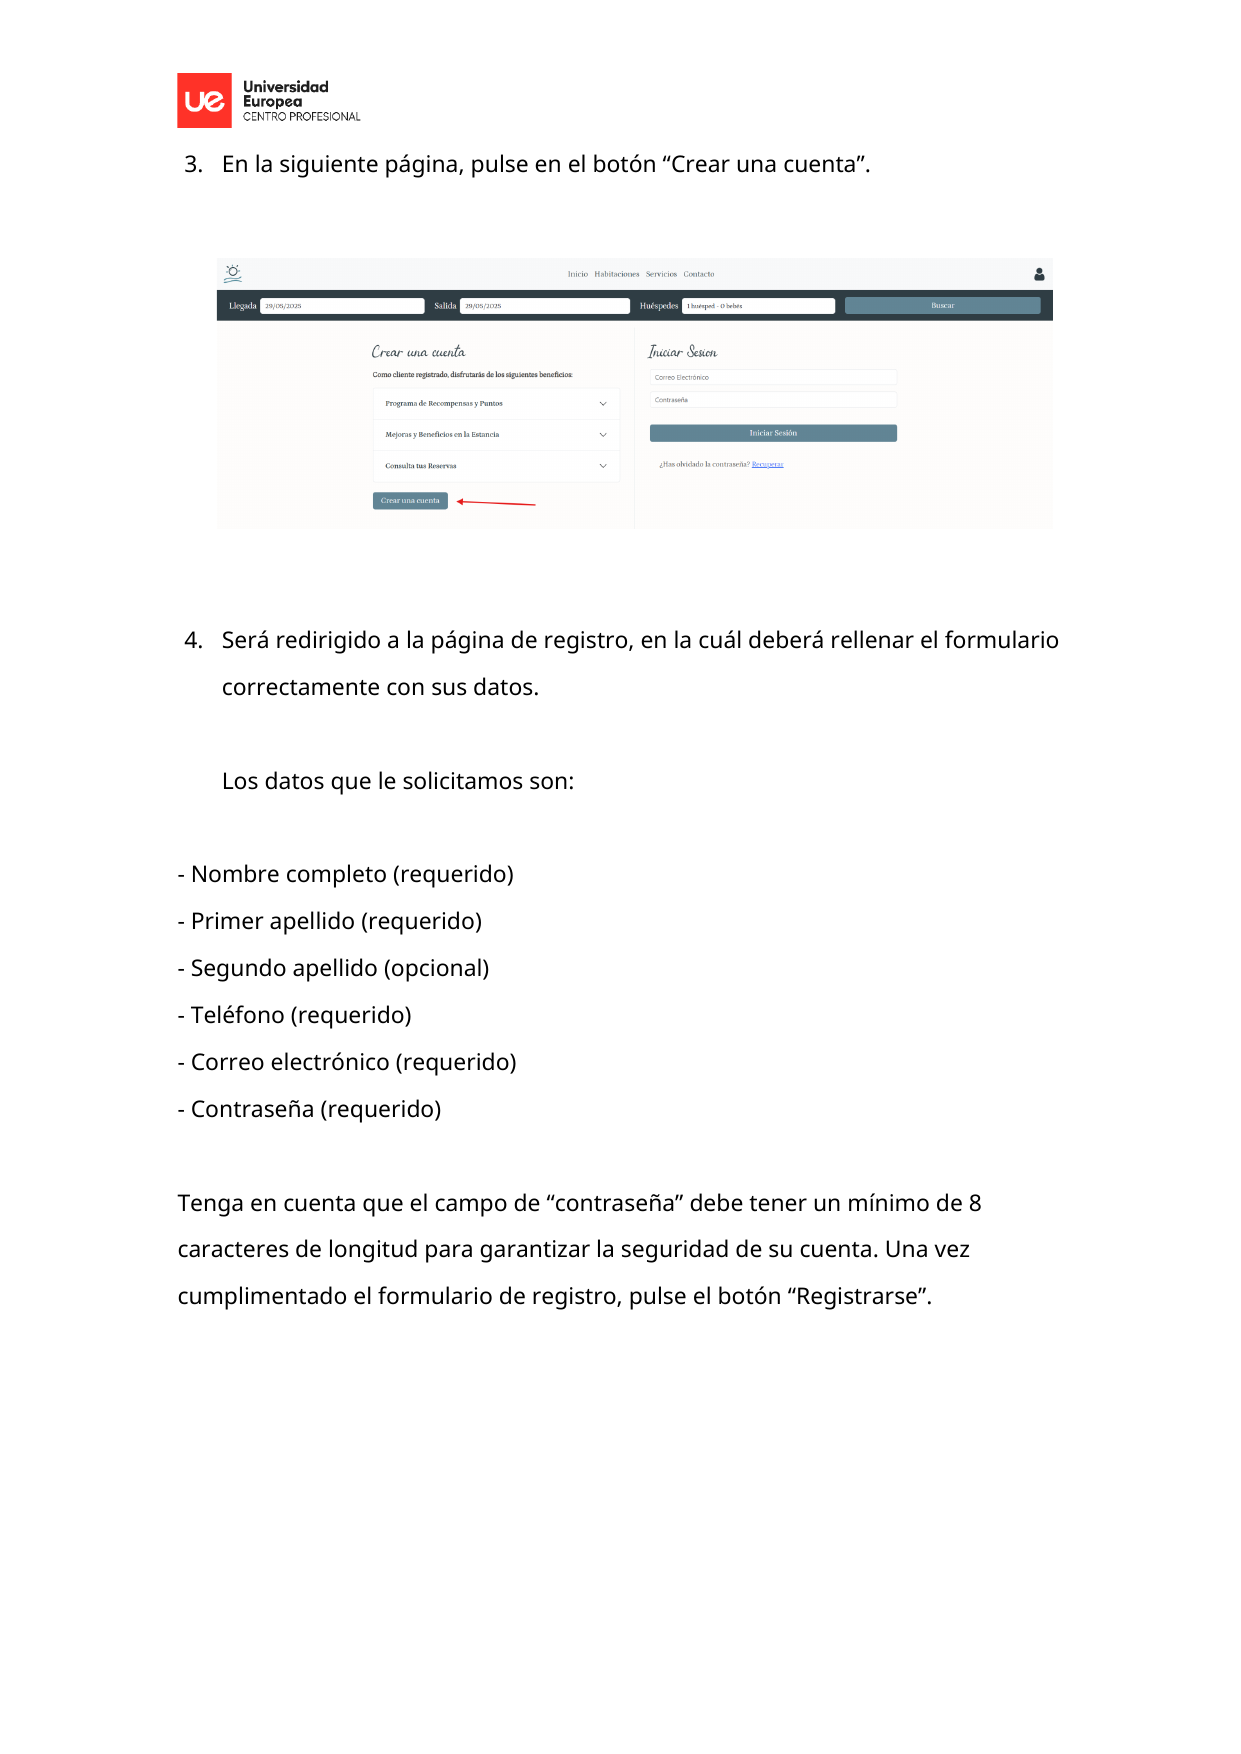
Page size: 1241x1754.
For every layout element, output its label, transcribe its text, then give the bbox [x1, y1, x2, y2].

list En la siguiente página, pulse en el botón “Crear una cuenta”. [184, 148, 1092, 179]
list Será redirigido a la página de registro, en la cuál deberá rellenar el formulario correctamente con sus datos. Los datos que le solicitamos son: [184, 624, 1092, 843]
text - Nombre completo (requerido) - Primer apellido (requerido) - Segundo apellido (opcional) - Teléfono (requerido) - Correo electrónico (requerido) - Contraseña (requerido) Tenga en cuenta que el campo de “contraseña” debe tener un mínimo de 8 caracteres de longitud para garantizar la seguridad de su cuenta. Una vez cumplimentado el formulario de registro, pulse el botón “Registrarse”. [177, 858, 1092, 1311]
picture [177, 73, 361, 128]
picture [216, 258, 1053, 529]
